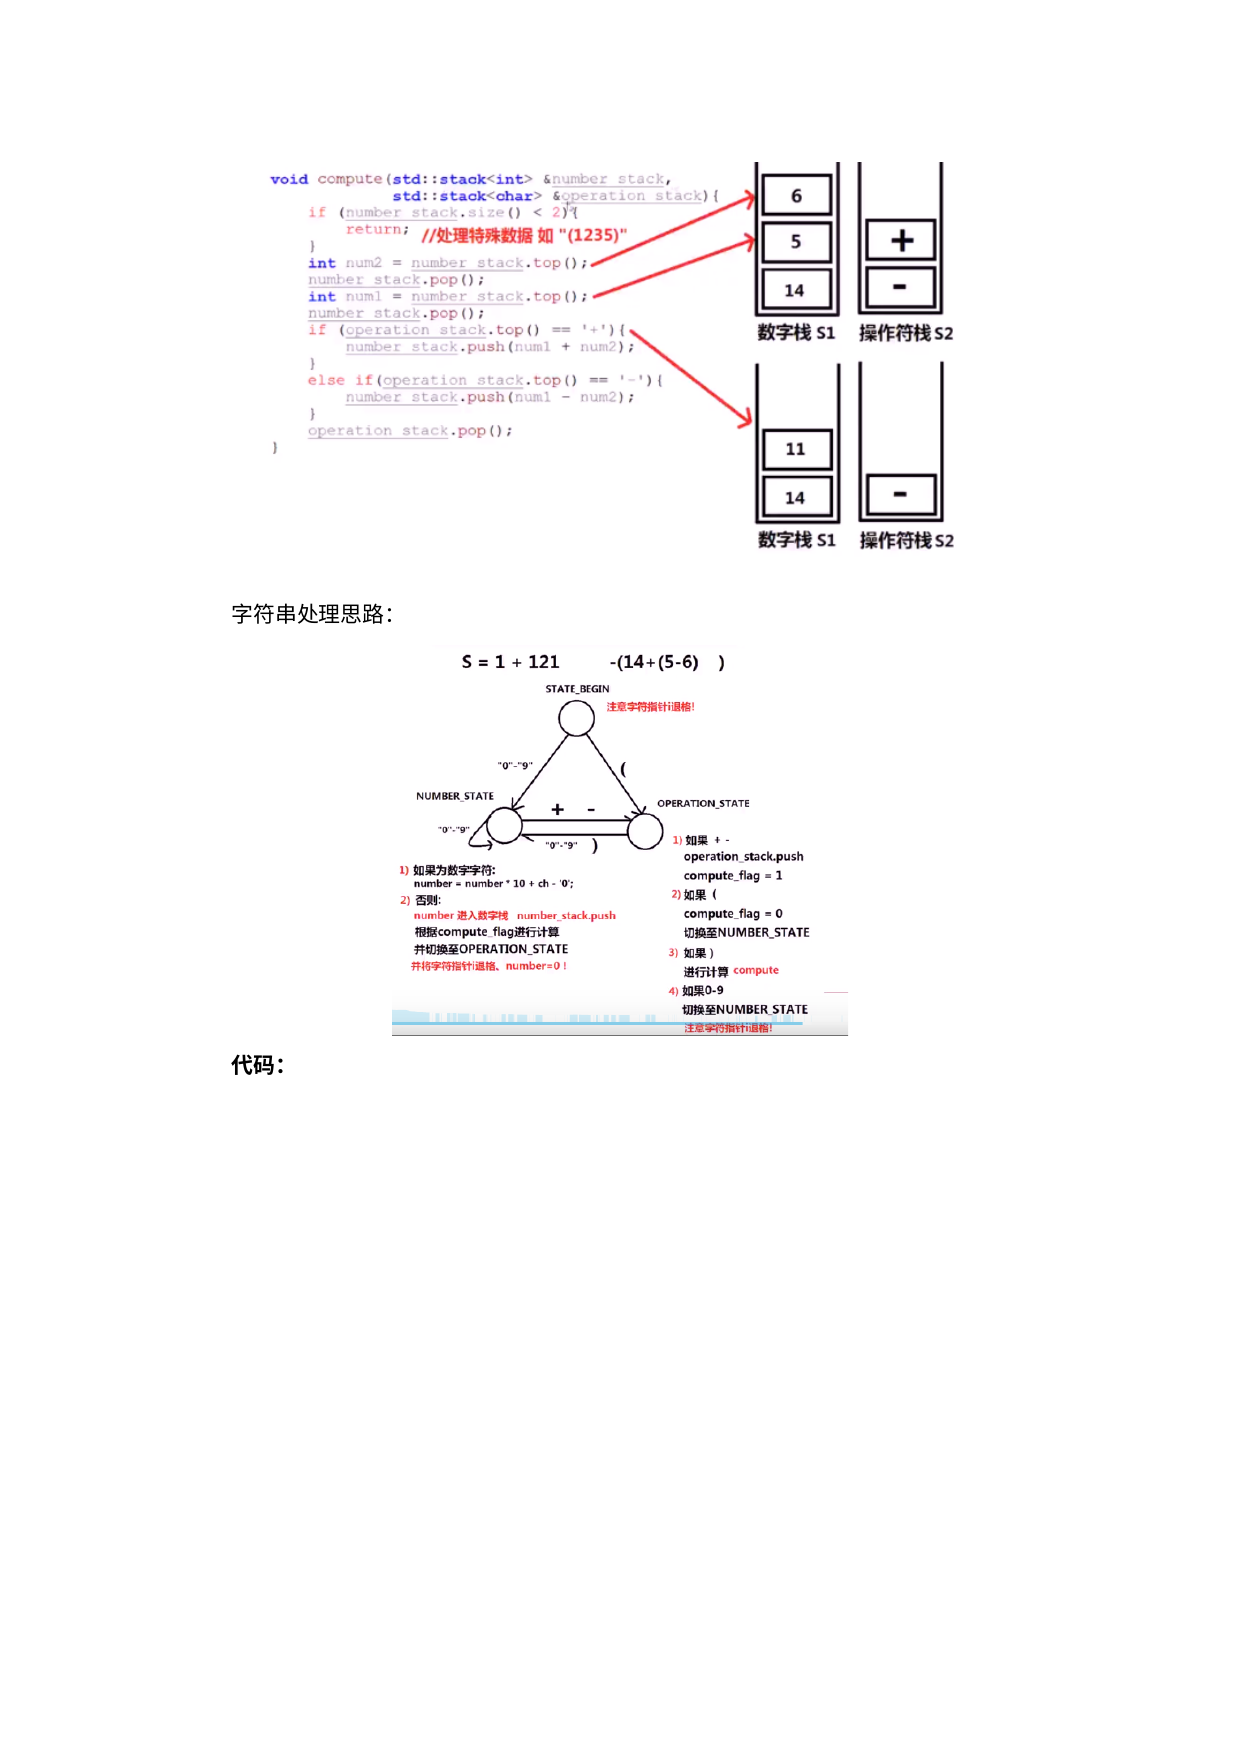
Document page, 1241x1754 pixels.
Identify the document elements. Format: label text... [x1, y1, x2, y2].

picture [392, 645, 849, 1036]
text 代码： [187, 1048, 1053, 1081]
picture [249, 162, 992, 566]
text 字符串处理思路： [187, 597, 1053, 629]
